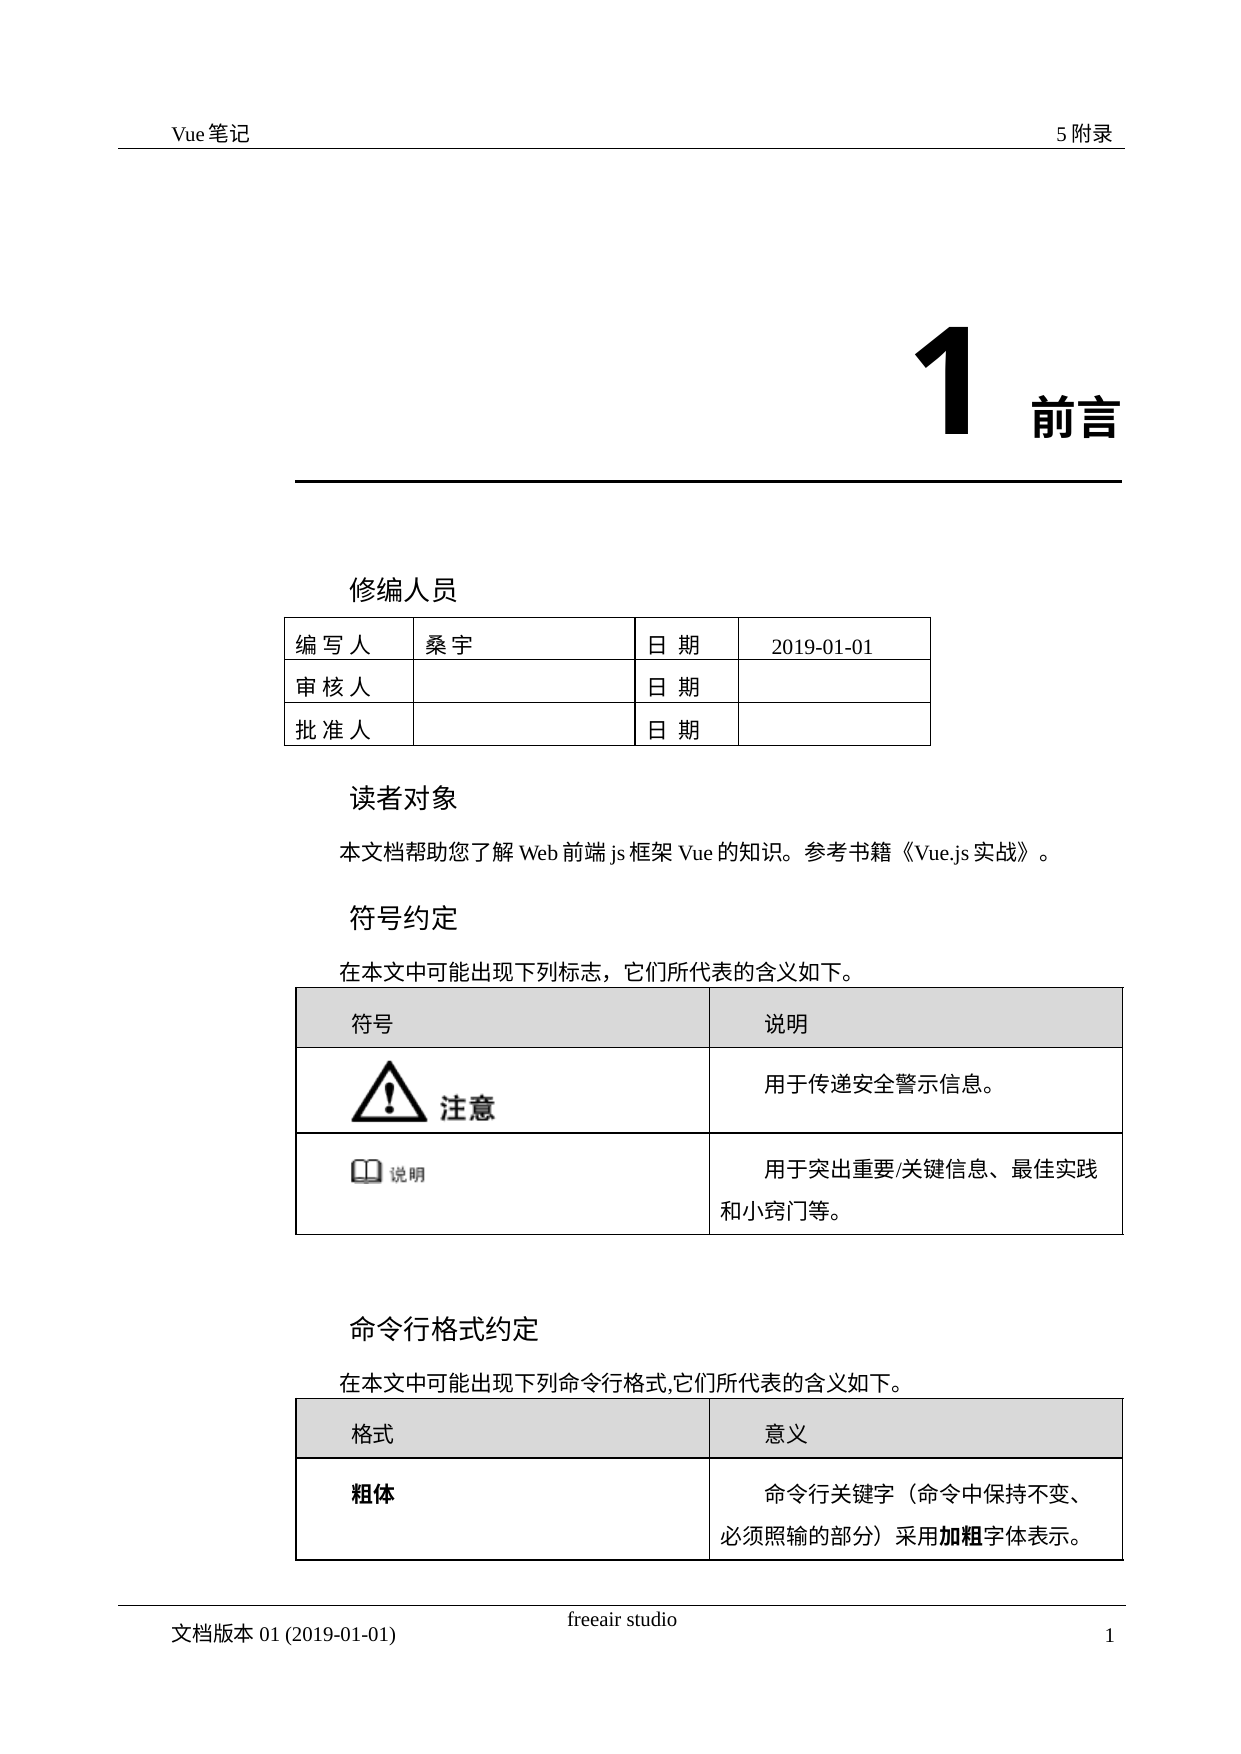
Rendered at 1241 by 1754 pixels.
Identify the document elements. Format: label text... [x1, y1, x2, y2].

text 本文档帮助您了解Web前端js框架Vue的知识。参考书籍《Vue.js实战》。 [295, 824, 1122, 866]
text 在本文中可能出现下列命令行格式,它们所代表的含义如下。 [295, 1356, 1122, 1397]
table_header 说明 [710, 988, 1122, 1047]
table_cell 日 期 [636, 660, 738, 702]
picture [350, 1158, 426, 1184]
table_cell 命令行关键字（命令中保持不变、必须照输的部分）采用加粗字体表示。 [710, 1459, 1122, 1559]
text 修编人员 [295, 567, 1122, 608]
picture [350, 1056, 498, 1124]
table_header 桑 宇 [414, 618, 634, 659]
table_cell 用于突出重要/关键信息、最佳实践和小窍门等。 [710, 1134, 1122, 1234]
text 读者对象 [295, 777, 1122, 816]
table_header 2019-01-01 [739, 618, 930, 659]
table_header 编 写 人 [285, 618, 413, 659]
table_header 日 期 [636, 618, 738, 659]
table_cell 审 核 人 [285, 660, 413, 702]
table_header 格式 [297, 1399, 709, 1457]
text 命令行格式约定 [295, 1308, 1122, 1347]
table_header 意义 [710, 1399, 1122, 1457]
table_cell 日 期 [636, 703, 738, 745]
table_cell [414, 703, 634, 745]
table_cell 用于传递安全警示信息。 [710, 1048, 1122, 1132]
text 在本文中可能出现下列标志，它们所代表的含义如下。 [295, 945, 1122, 987]
table_cell [297, 1134, 709, 1234]
table_cell [297, 1048, 709, 1132]
table_cell 批 准 人 [285, 703, 413, 745]
table_header 符号 [297, 988, 709, 1047]
table_cell [414, 660, 634, 702]
table_cell [739, 703, 930, 745]
table_cell 粗体 [297, 1459, 709, 1559]
table_cell [739, 660, 930, 702]
subtitle 前言 [295, 274, 1122, 480]
text 符号约定 [295, 897, 1122, 937]
